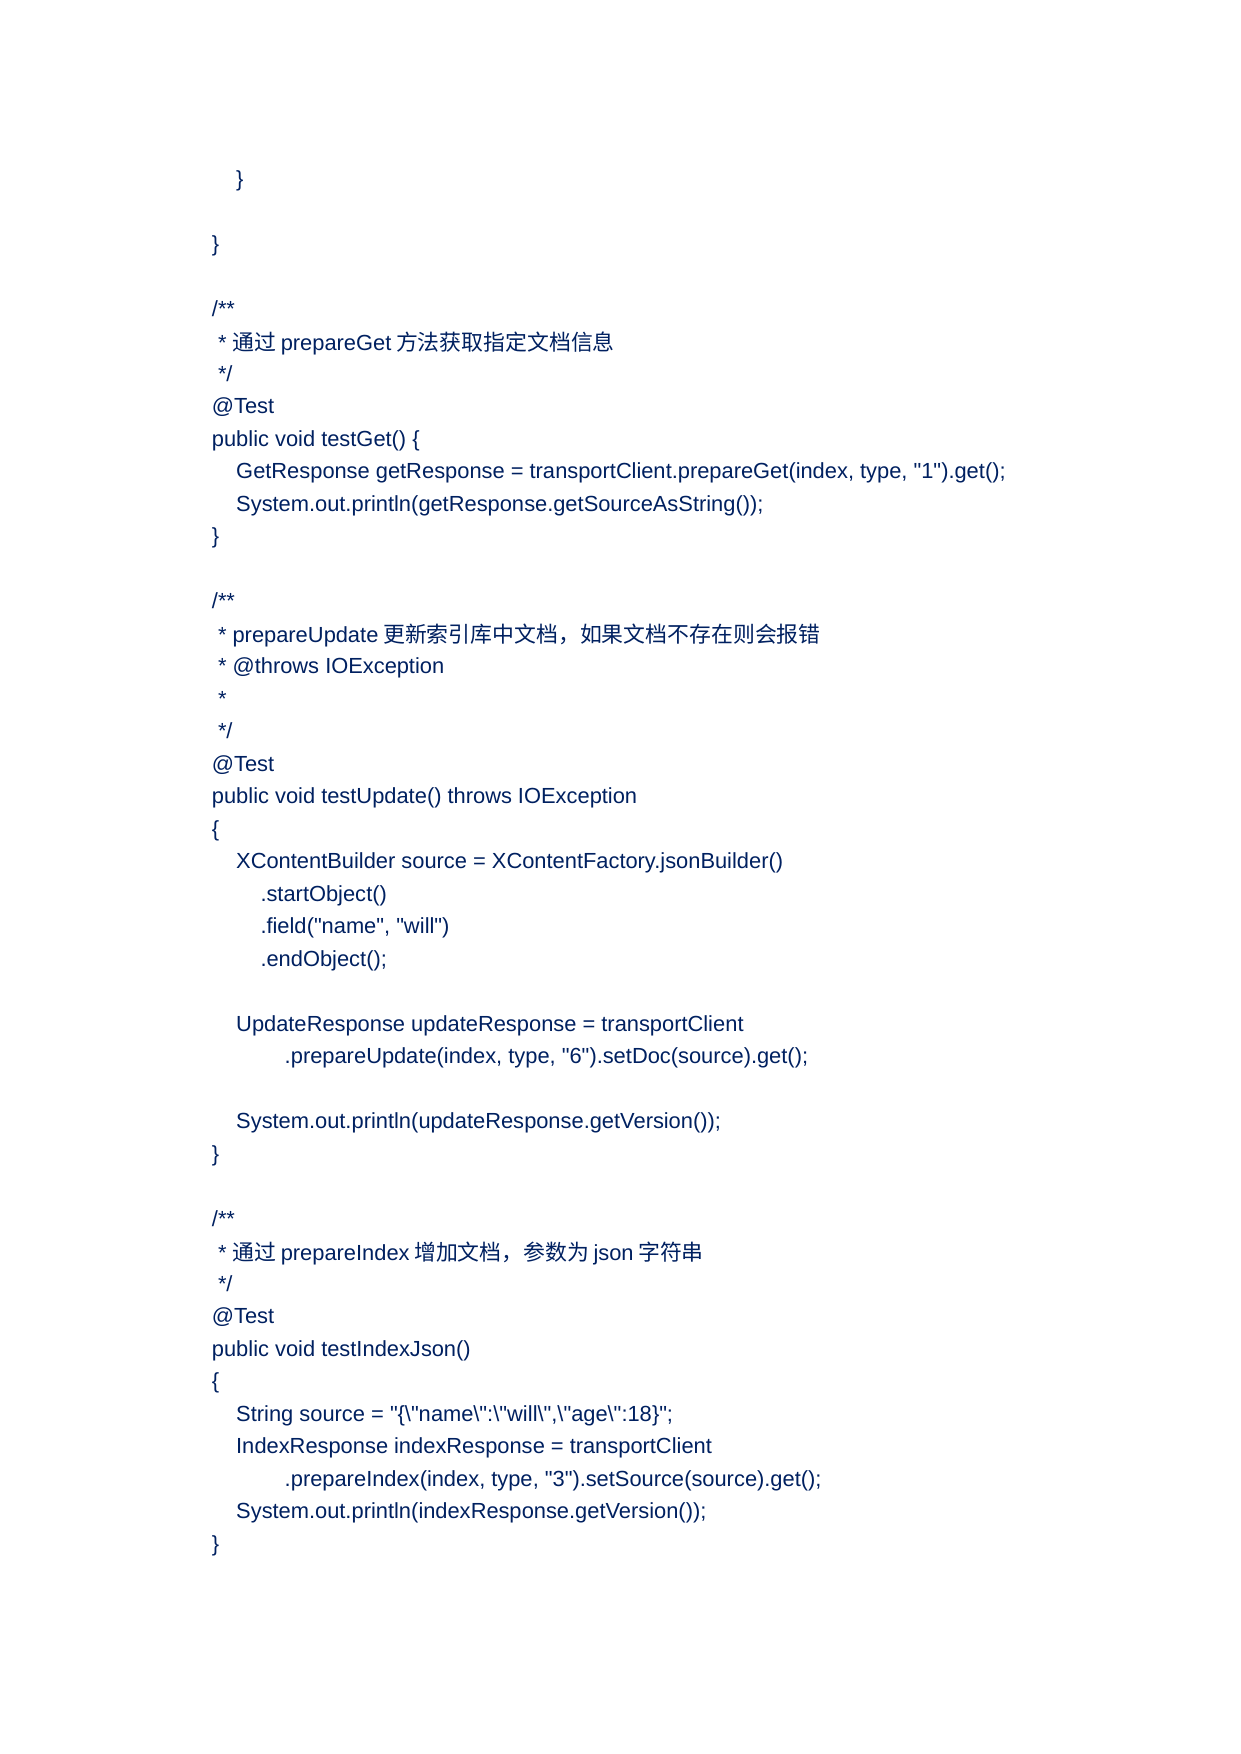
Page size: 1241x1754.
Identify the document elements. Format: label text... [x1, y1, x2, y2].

list * 通过prepareGet方法获取指定文档信息 [187, 324, 1053, 357]
list } [187, 1527, 1053, 1559]
list @Test [187, 747, 1053, 779]
list IndexResponse indexResponse = transportClient [187, 1429, 1053, 1462]
list String source = "{\"name\":\"will\",\"age\":18}"; [187, 1397, 1053, 1429]
list @Test [187, 389, 1053, 422]
list .startObject() [187, 877, 1053, 909]
list .field("name", "will") [187, 909, 1053, 942]
list * prepareUpdate更新索引库中文档，如果文档不存在则会报错 [187, 617, 1053, 649]
list XContentBuilder source = XContentFactory.jsonBuilder() [187, 844, 1053, 877]
list } [187, 227, 1053, 259]
list @Test [187, 1299, 1053, 1332]
list { [187, 812, 1053, 844]
list .endObject(); [187, 942, 1053, 974]
list System.out.println(updateResponse.getVersion()); [187, 1104, 1053, 1137]
list /** [187, 584, 1053, 617]
list * 通过prepareIndex增加文档，参数为json字符串 [187, 1234, 1053, 1267]
list * @throws IOException [187, 649, 1053, 682]
list public void testGet() { [187, 422, 1053, 454]
list } [187, 1137, 1053, 1169]
list */ [187, 1267, 1053, 1299]
list */ [187, 714, 1053, 747]
list .prepareIndex(index, type, "3").setSource(source).get(); [187, 1462, 1053, 1494]
list /** [187, 292, 1053, 324]
list { [187, 1364, 1053, 1397]
list } [187, 519, 1053, 552]
list * [187, 682, 1053, 714]
list System.out.println(indexResponse.getVersion()); [187, 1494, 1053, 1527]
list .prepareUpdate(index, type, "6").setDoc(source).get(); [187, 1039, 1053, 1072]
list public void testIndexJson() [187, 1332, 1053, 1364]
list GetResponse getResponse = transportClient.prepareGet(index, type, "1").get(); [187, 454, 1053, 487]
list } [187, 162, 1053, 194]
list System.out.println(getResponse.getSourceAsString()); [187, 487, 1053, 519]
list public void testUpdate() throws IOException [187, 779, 1053, 812]
list UpdateResponse updateResponse = transportClient [187, 1007, 1053, 1039]
list */ [187, 357, 1053, 389]
list /** [187, 1202, 1053, 1234]
